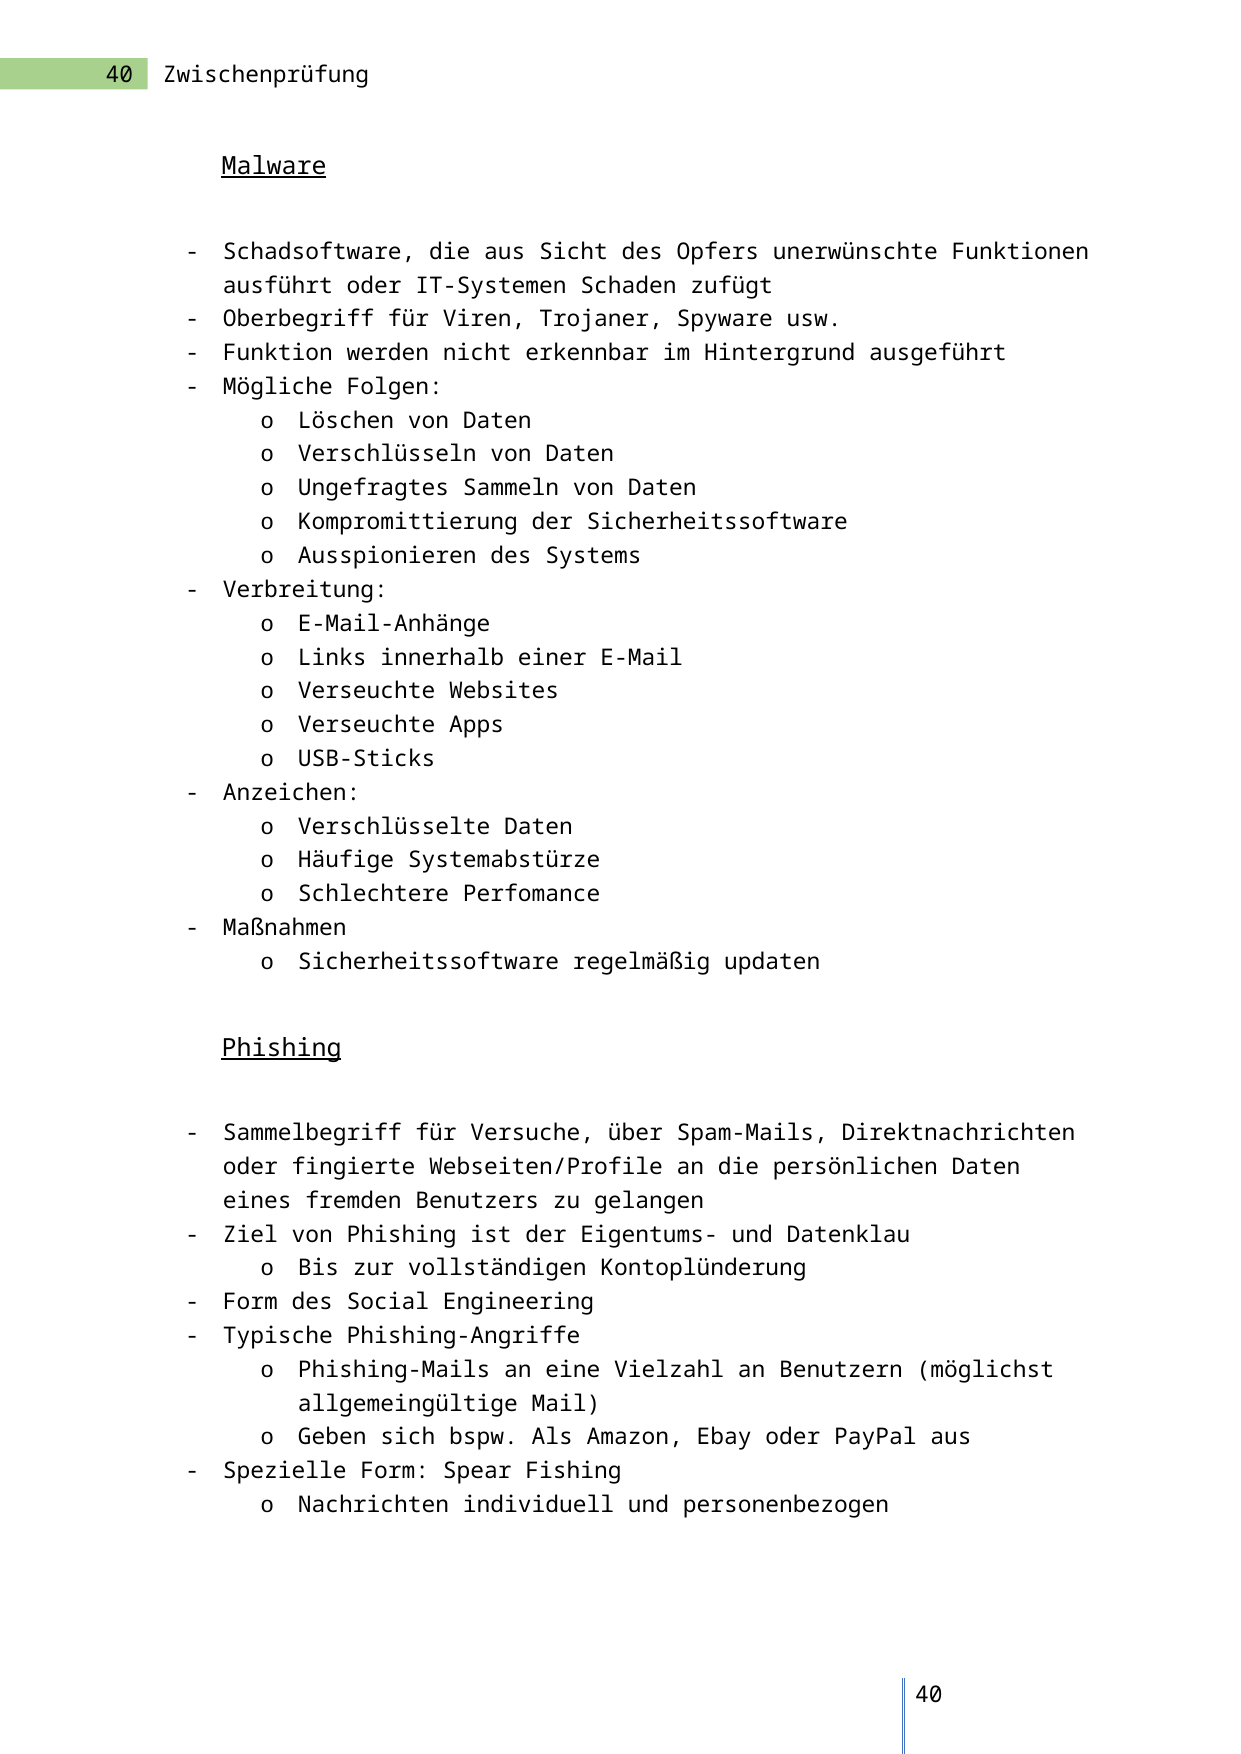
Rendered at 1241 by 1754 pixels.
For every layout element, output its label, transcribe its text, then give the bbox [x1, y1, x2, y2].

list Schadsoftware, die aus Sicht des Opfers unerwünschte Funktionen ausführt oder IT-Systemen Schaden zufügt [185, 235, 1093, 300]
list Verbreitung: [185, 573, 1093, 604]
subtitle Malware [148, 148, 1093, 182]
list Verschlüsseln von Daten [260, 437, 1093, 469]
list Verschlüsselte Daten [260, 809, 1093, 841]
list Ausspionieren des Systems [260, 539, 1093, 570]
list Verseuchte Websites [260, 674, 1093, 706]
list Maßnahmen [185, 911, 1093, 942]
list Links innerhalb einer E-Mail [260, 640, 1093, 672]
list Anzeichen: [185, 776, 1093, 807]
list Ungefragtes Sammeln von Daten [260, 471, 1093, 503]
list Sammelbegriff für Versuche, über Spam-Mails, Direktnachrichten oder fingierte Webseiten/Profile an die persönlichen Daten eines fremden Benutzers zu gelangen [185, 1116, 1093, 1215]
list Mögliche Folgen: [185, 370, 1093, 401]
list Form des Social Engineering [185, 1285, 1093, 1316]
list Funktion werden nicht erkennbar im Hintergrund ausgeführt [185, 336, 1093, 367]
list Typische Phishing-Angriffe [185, 1319, 1093, 1350]
list Nachrichten individuell und personenbezogen [260, 1488, 1093, 1519]
list Oberbegriff für Viren, Trojaner, Spyware usw. [185, 302, 1093, 333]
list Kompromittierung der Sicherheitssoftware [260, 505, 1093, 536]
list USB-Sticks [260, 742, 1093, 773]
list E-Mail-Anhänge [260, 607, 1093, 638]
list Geben sich bspw. Als Amazon, Ebay oder PayPal aus [260, 1420, 1093, 1452]
list Bis zur vollständigen Kontoplünderung [260, 1251, 1093, 1283]
list Löschen von Daten [260, 403, 1093, 435]
list Verseuchte Apps [260, 708, 1093, 739]
subtitle Phishing [148, 1029, 1093, 1063]
list Häufige Systemabstürze [260, 843, 1093, 875]
list Schlechtere Perfomance [260, 877, 1093, 909]
list Spezielle Form: Spear Fishing [185, 1454, 1093, 1485]
list Ziel von Phishing ist der Eigentums- und Datenklau [185, 1218, 1093, 1249]
list Phishing-Mails an eine Vielzahl an Benutzern (möglichst allgemeingültige Mail) [260, 1353, 1093, 1418]
list Sicherheitssoftware regelmäßig updaten [260, 945, 1093, 976]
